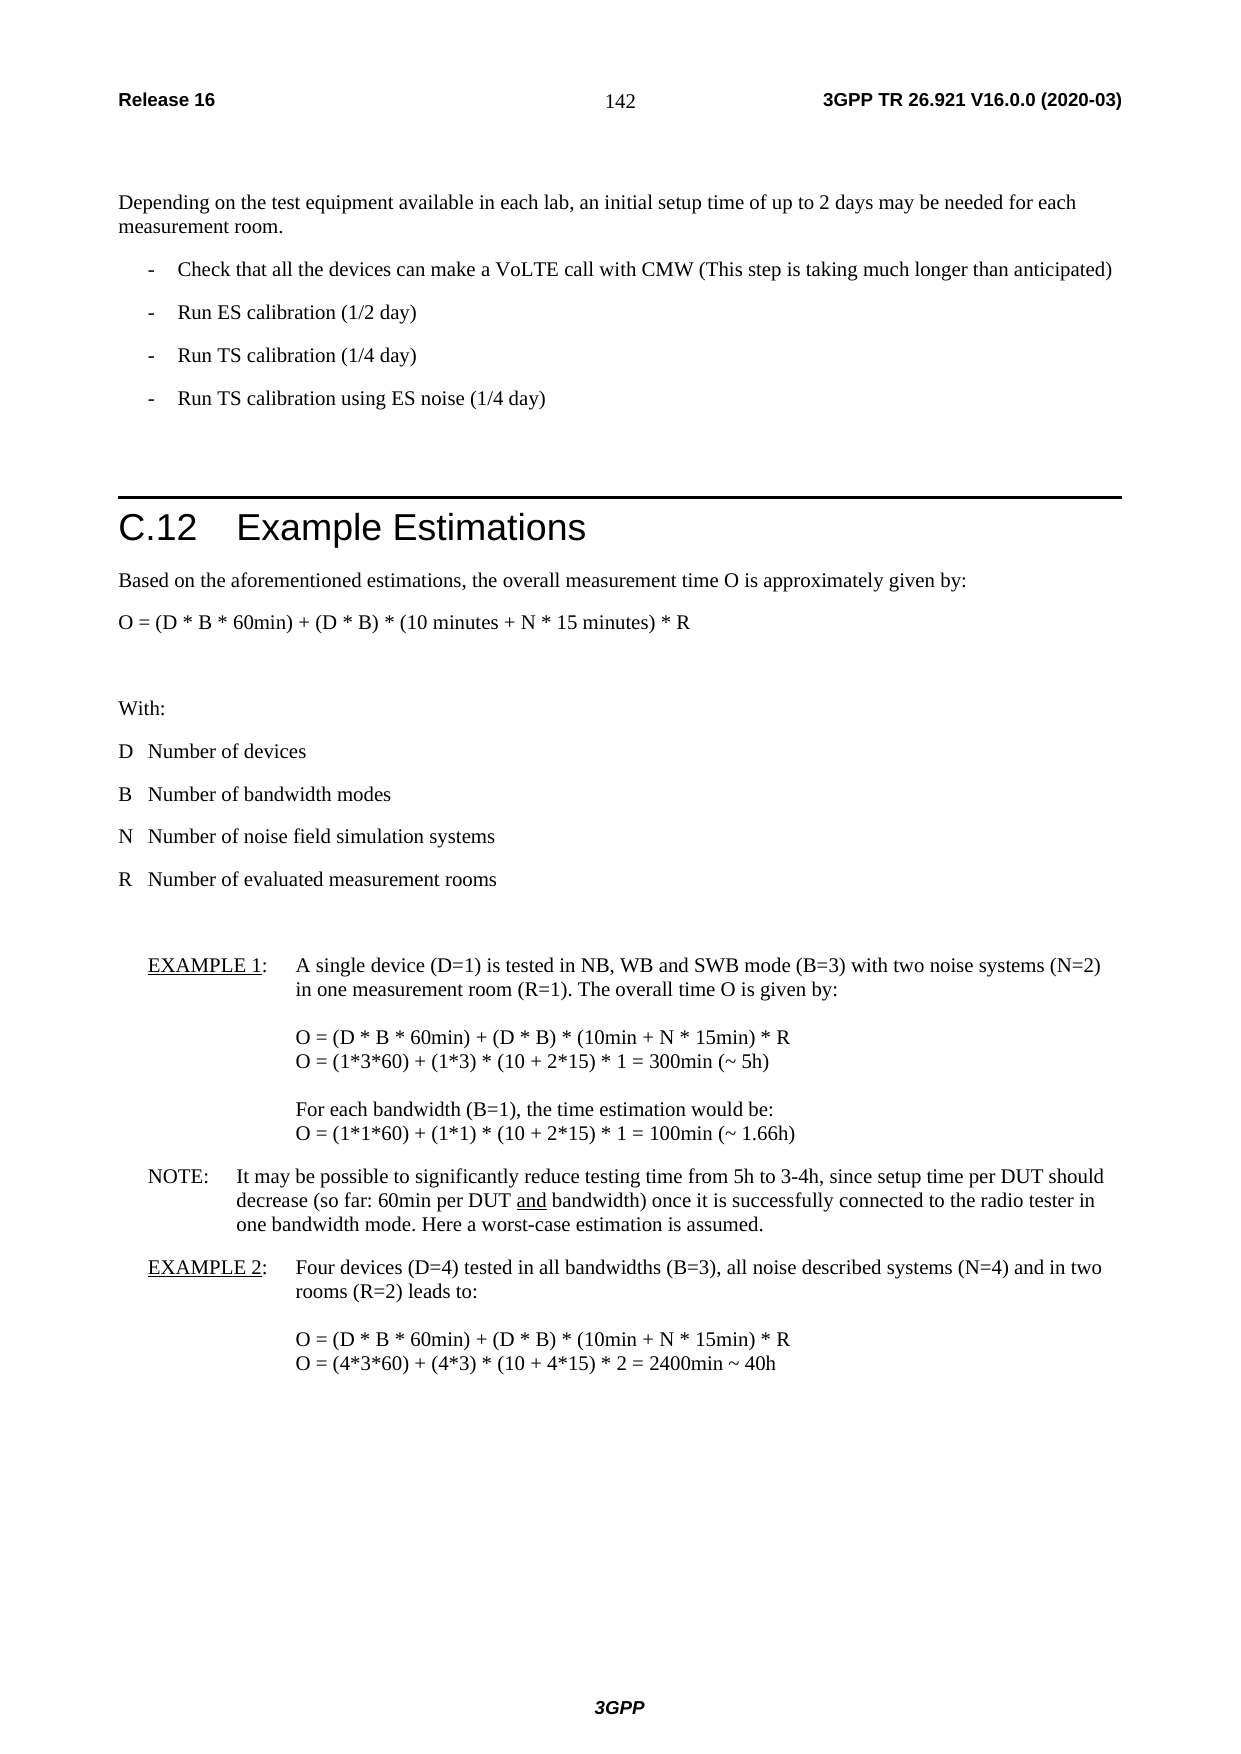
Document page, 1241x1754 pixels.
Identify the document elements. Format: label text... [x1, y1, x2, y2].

text Depending on the test equipment available in each lab, an initial setup time of up to 2 days may be needed for each measurement room. [118, 190, 1122, 238]
text R Number of evaluated measurement rooms [118, 867, 1122, 891]
text NOTE: It may be possible to significantly reduce testing time from 5h to 3-4h, since setup time per DUT should decrease (so far: 60min per DUT and bandwidth) once it is successfully connected to the radio tester in one bandwidth mode. Here a worst-case estimation is assumed. [148, 1164, 1122, 1236]
text O = (D * B * 60min) + (D * B) * (10 minutes + N * 15 minutes) * R [118, 610, 1122, 634]
text - Check that all the devices can make a VoLTE call with CMW (This step is taking much longer than anticipated) [148, 257, 1122, 281]
text B Number of bandwidth modes [118, 782, 1122, 806]
subtitle C.12 Example Estimations [118, 499, 1122, 549]
text N Number of noise field simulation systems [118, 824, 1122, 848]
text D Number of devices [118, 739, 1122, 763]
text EXAMPLE 1: A single device (D=1) is tested in NB, WB and SWB mode (B=3) with two noise systems (N=2) in one measurement room (R=1). The overall time O is given by: O = (D * B * 60min) + (D * B) * (10min + N * 15min) * R O = (1*3*60) + (1*3) * (10 + 2*15) * 1 = 300min (~ 5h) For each bandwidth (B=1), the time estimation would be: O = (1*1*60) + (1*1) * (10 + 2*15) * 1 = 100min (~ 1.66h) [148, 953, 1122, 1145]
text - Run ES calibration (1/2 day) [148, 300, 1122, 324]
text With: [118, 696, 1122, 720]
text Based on the aforementioned estimations, the overall measurement time O is approximately given by: [118, 567, 1122, 592]
text EXAMPLE 2: Four devices (D=4) tested in all bandwidths (B=3), all noise described systems (N=4) and in two rooms (R=2) leads to: O = (D * B * 60min) + (D * B) * (10min + N * 15min) * R O = (4*3*60) + (4*3) * (10 + 4*15) * 2 = 2400min ~ 40h [148, 1255, 1122, 1375]
text - Run TS calibration using ES noise (1/4 day) [148, 386, 1122, 410]
text - Run TS calibration (1/4 day) [148, 343, 1122, 367]
